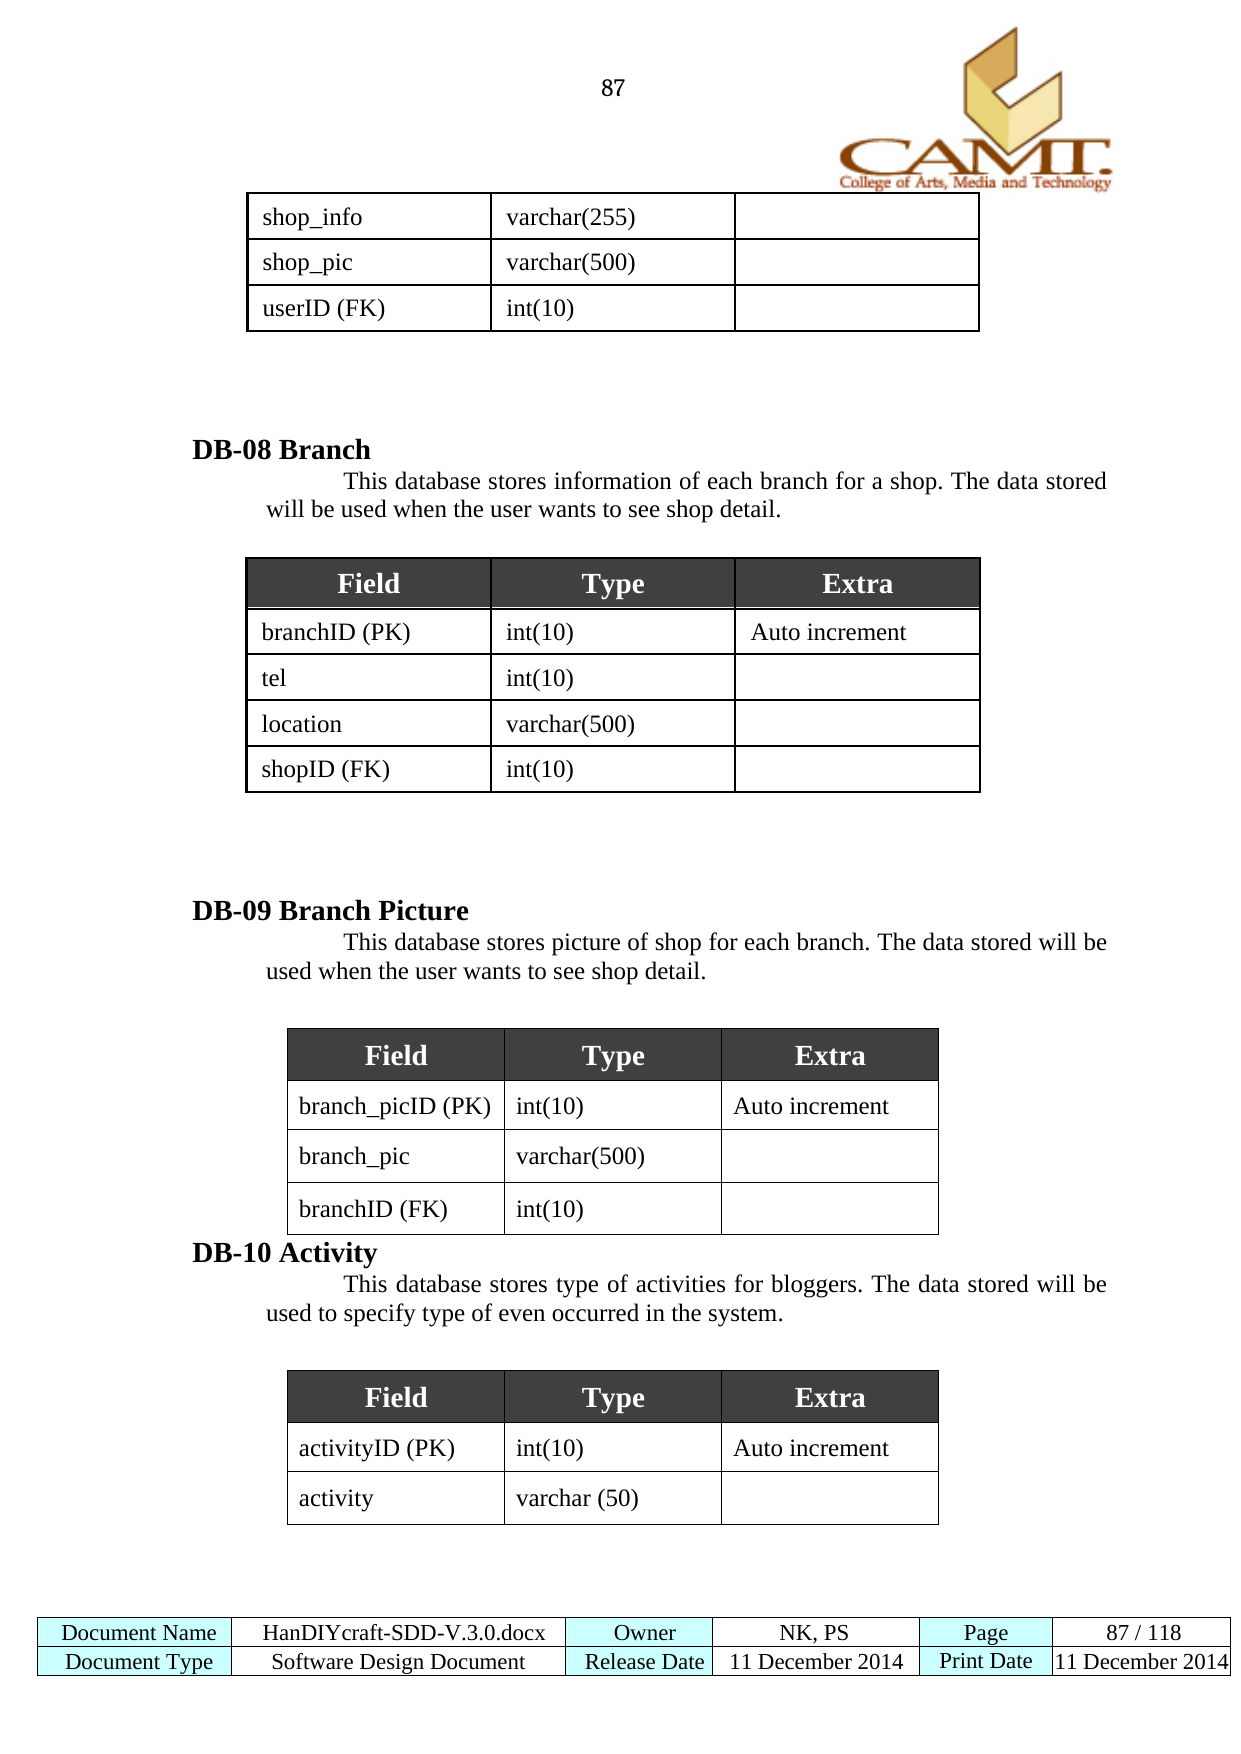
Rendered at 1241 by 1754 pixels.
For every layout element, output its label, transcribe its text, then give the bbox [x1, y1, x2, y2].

table_cell branchID (PK) [248, 610, 490, 653]
table_cell [736, 701, 979, 745]
table_cell int(10) [492, 655, 734, 699]
table_cell shop_info [249, 194, 490, 238]
table_cell Auto increment [722, 1081, 938, 1129]
table_cell [736, 194, 978, 238]
table_cell activity [288, 1472, 504, 1523]
table_cell varchar(500) [505, 1130, 721, 1182]
table_cell varchar (50) [505, 1472, 721, 1523]
text This database stores picture of shop for each branch. The data stored will be used when the user wants to see shop detail. [266, 927, 1108, 984]
table_cell int(10) [492, 286, 734, 329]
table_cell Auto increment [722, 1423, 938, 1471]
table_header Extra [736, 559, 979, 607]
table_cell int(10) [505, 1183, 721, 1234]
table_header Field [248, 559, 490, 607]
table_cell [736, 286, 978, 329]
table_cell int(10) [492, 747, 734, 791]
table_cell int(10) [505, 1423, 721, 1471]
table_cell varchar(500) [492, 240, 734, 284]
table_cell [722, 1183, 938, 1234]
table_cell [722, 1472, 938, 1523]
text This database stores type of activities for bloggers. The data stored will be used to specify type of even occurred in the system. [266, 1269, 1108, 1326]
table_header Extra [722, 1029, 938, 1080]
table_cell Auto increment [736, 610, 979, 653]
table_cell tel [248, 655, 490, 699]
text DB-08 Branch [118, 432, 1108, 466]
table_cell shop_pic [249, 240, 490, 284]
table_cell varchar(255) [492, 194, 734, 238]
table_header Type [505, 1371, 721, 1422]
table_cell [736, 240, 978, 284]
table_cell branch_picID (PK) [288, 1081, 504, 1129]
table_cell int(10) [505, 1081, 721, 1129]
table_cell shopID (FK) [248, 747, 490, 791]
picture [755, 18, 1221, 207]
table_cell [722, 1130, 938, 1182]
table_header Type [492, 559, 734, 607]
table_cell branchID (FK) [288, 1183, 504, 1234]
table_cell activityID (PK) [288, 1423, 504, 1471]
table_header Type [505, 1029, 721, 1080]
table_header Field [288, 1371, 504, 1422]
table_cell [736, 655, 979, 699]
table_header Field [288, 1029, 504, 1080]
table_cell branch_pic [288, 1130, 504, 1182]
table_header Extra [722, 1371, 938, 1422]
table_cell userID (FK) [249, 286, 490, 329]
table_cell varchar(500) [492, 701, 734, 745]
text This database stores information of each branch for a shop. The data stored will be used when the user wants to see shop detail. [266, 466, 1108, 523]
table_cell int(10) [492, 610, 734, 653]
table_cell location [248, 701, 490, 745]
table_cell [736, 747, 979, 791]
text DB-09 Branch Picture [118, 893, 1108, 927]
text DB-10 Activity [118, 1235, 1108, 1269]
